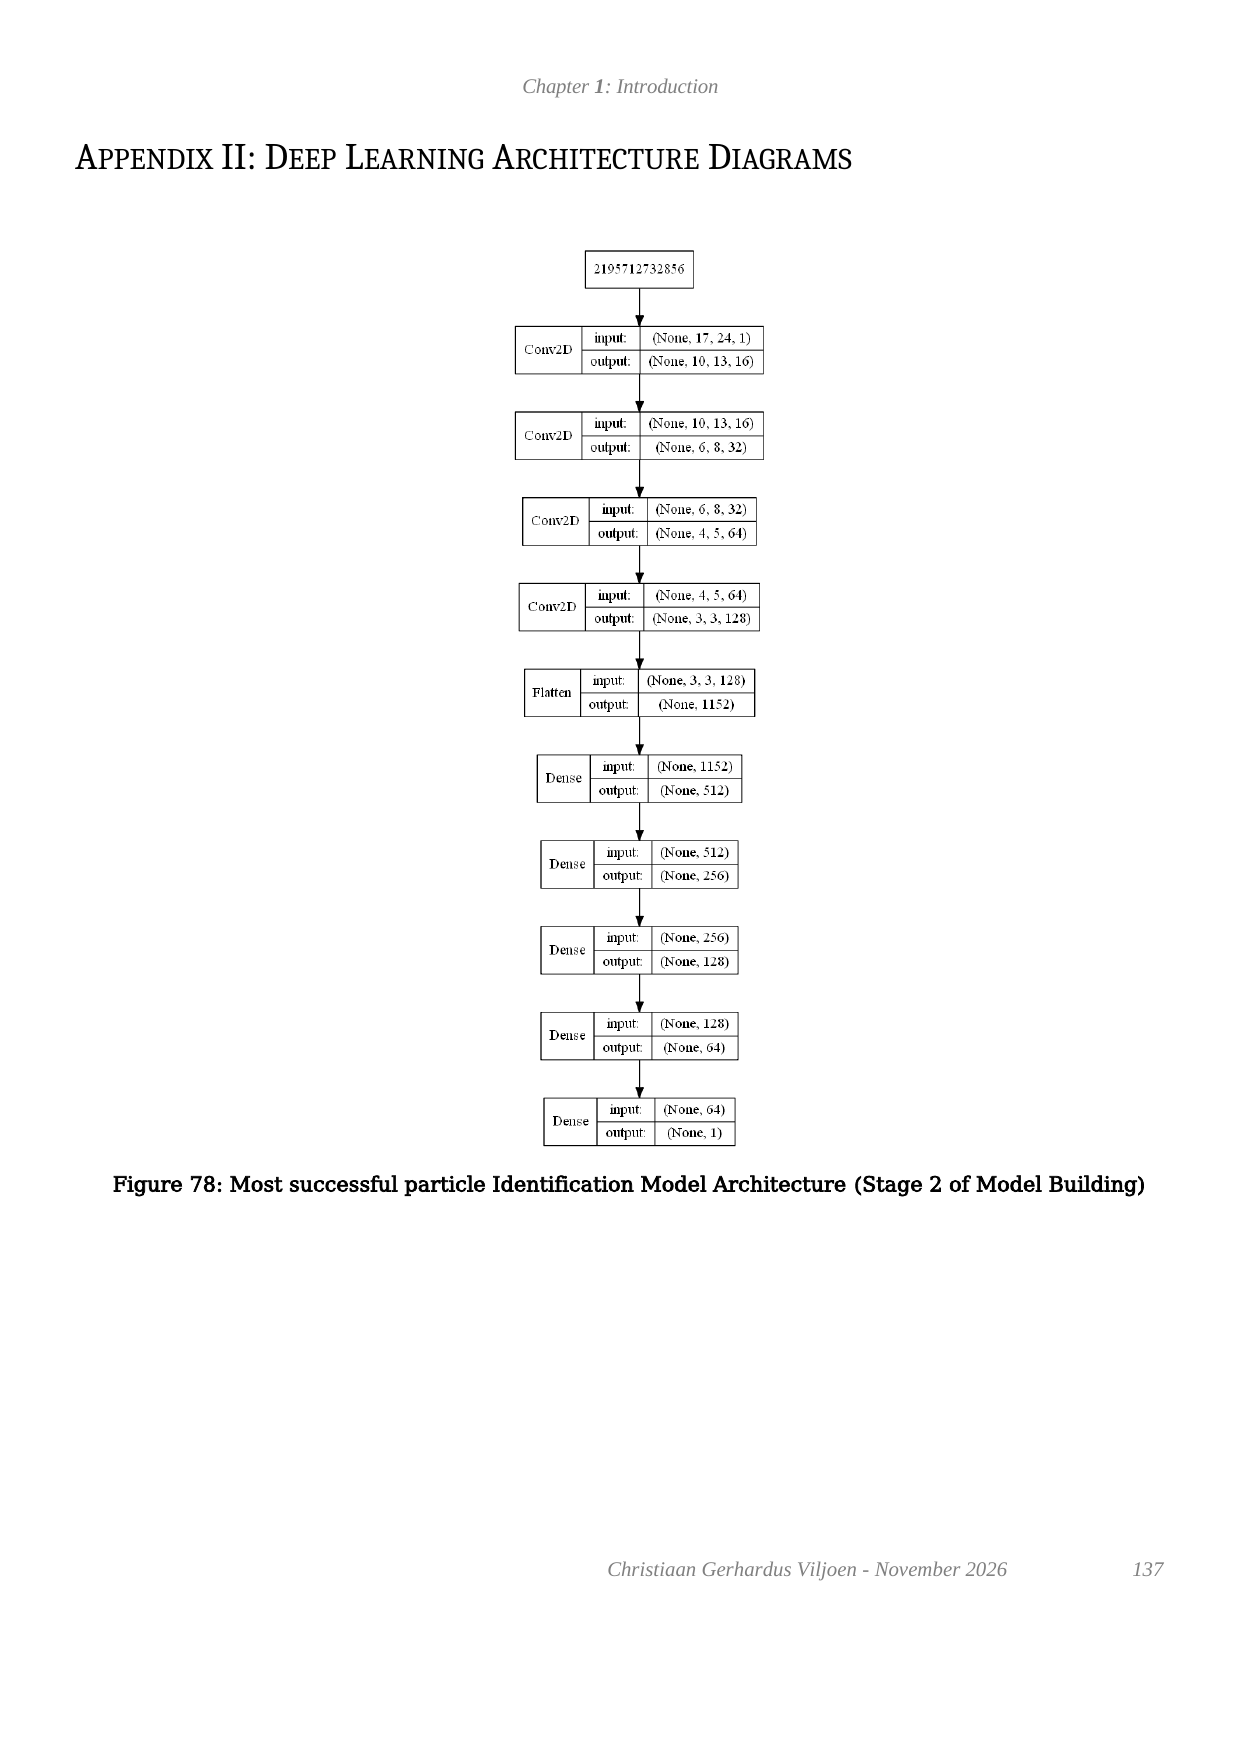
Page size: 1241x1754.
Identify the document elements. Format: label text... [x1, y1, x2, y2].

text Figure 78: Most successful particle Identification Model Architecture (Stage 2 of Model Building) [112, 1171, 1165, 1196]
subtitle Appendix II: Deep Learning Architecture Diagrams [75, 135, 1165, 178]
picture [511, 246, 767, 1150]
